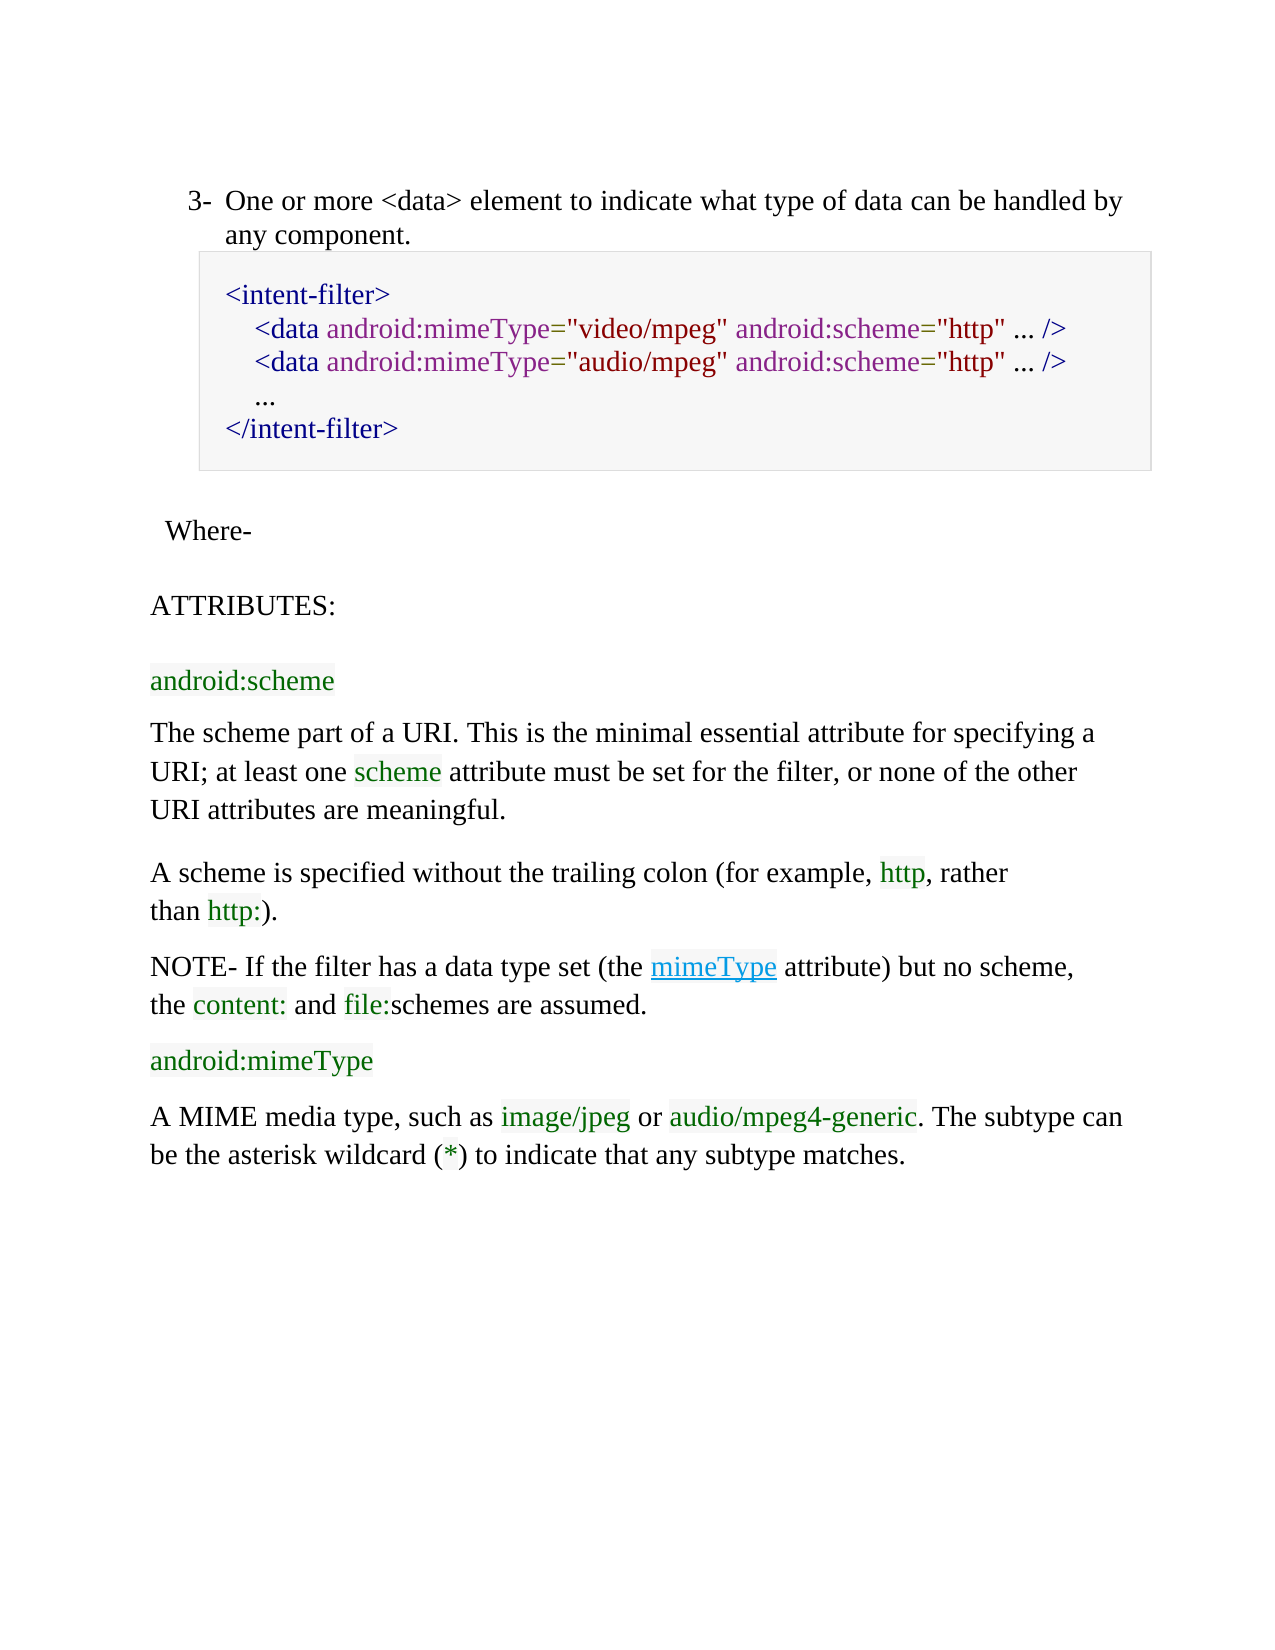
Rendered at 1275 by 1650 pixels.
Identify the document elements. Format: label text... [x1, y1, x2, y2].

text android:mimeType [150, 1039, 1125, 1077]
text A MIME media type, such as image/jpeg or audio/mpeg4-generic. The subtype can be the asterisk wildcard (*) to indicate that any subtype matches. [150, 1095, 1125, 1170]
text Where- [150, 509, 1125, 546]
text android:scheme [150, 659, 1125, 696]
text The scheme part of a URI. This is the minimal essential attribute for specifying a URI; at least one scheme attribute must be set for the filter, or none of the other URI attributes are meaningful. [150, 715, 1125, 826]
list One or more <data> element to indicate what type of data can be handled by any component. [187, 183, 1125, 251]
text A scheme is specified without the trailing colon (for example, http, rather than http:). [150, 852, 1125, 927]
text ATTRIBUTES: [150, 584, 1125, 621]
text NOTE- If the filter has a data type set (the mimeType attribute) but no scheme, the content: and file:schemes are assumed. [150, 945, 1125, 1020]
list <intent-filter> <data android:mimeType="video/mpeg" android:scheme="http" ... /> <data android:mimeType="audio/mpeg" android:scheme="http" ... /> ... </intent-filter> [200, 252, 1150, 470]
